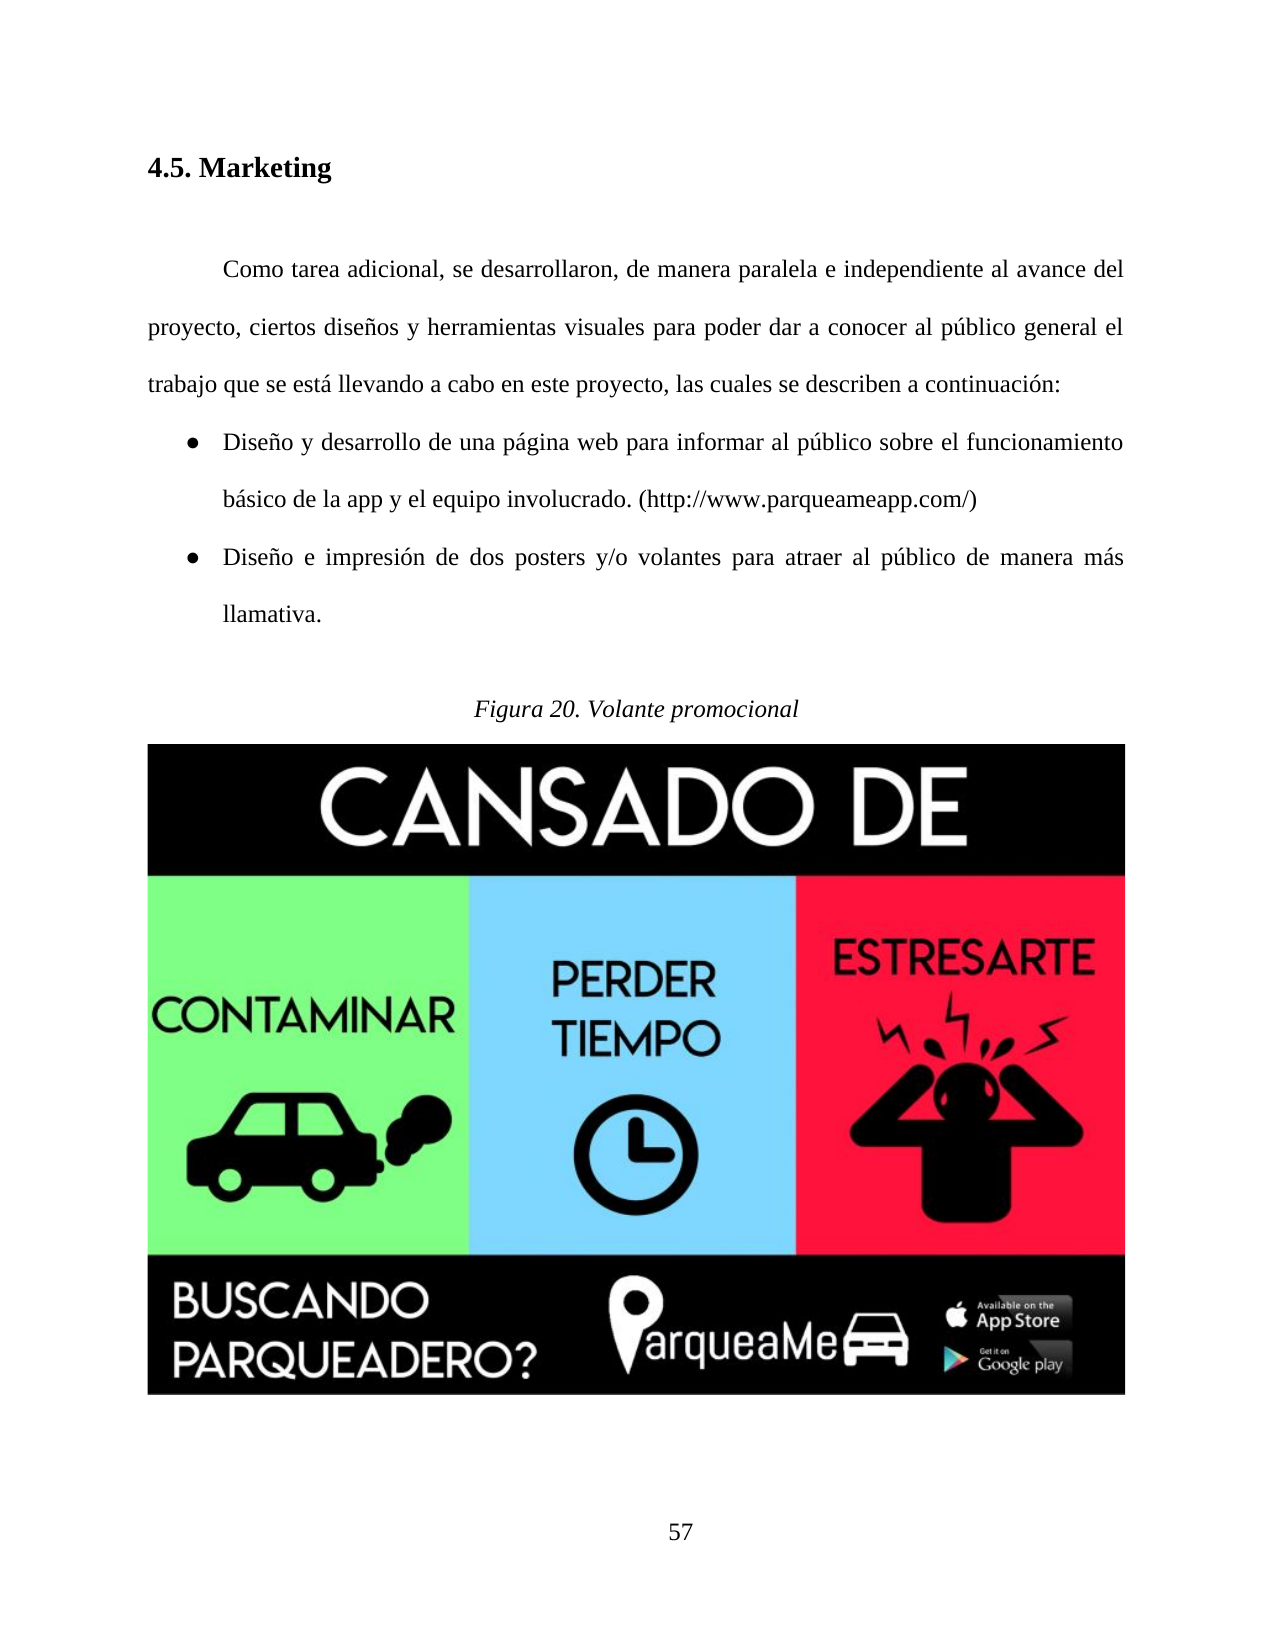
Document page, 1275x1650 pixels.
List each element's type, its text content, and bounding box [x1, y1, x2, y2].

picture [147, 744, 1125, 1395]
list Diseño y desarrollo de una página web para informar al público sobre el funcionamiento básico de la app y el equipo involucrado. (http://www.parqueameapp.com/) [185, 427, 1125, 513]
list Diseño e impresión de dos posters y/o volantes para atraer al público de manera más llamativa. [185, 542, 1125, 628]
subtitle 4.5. Marketing [148, 150, 1125, 183]
text Figura 20. Volante promocional [148, 694, 1125, 723]
text Como tarea adicional, se desarrollaron, de manera paralela e independiente al avance del proyecto, ciertos diseños y herramientas visuales para poder dar a conocer al público general el trabajo que se está llevando a cabo en este proyecto, las cuales se describen a continuación: [148, 254, 1125, 398]
